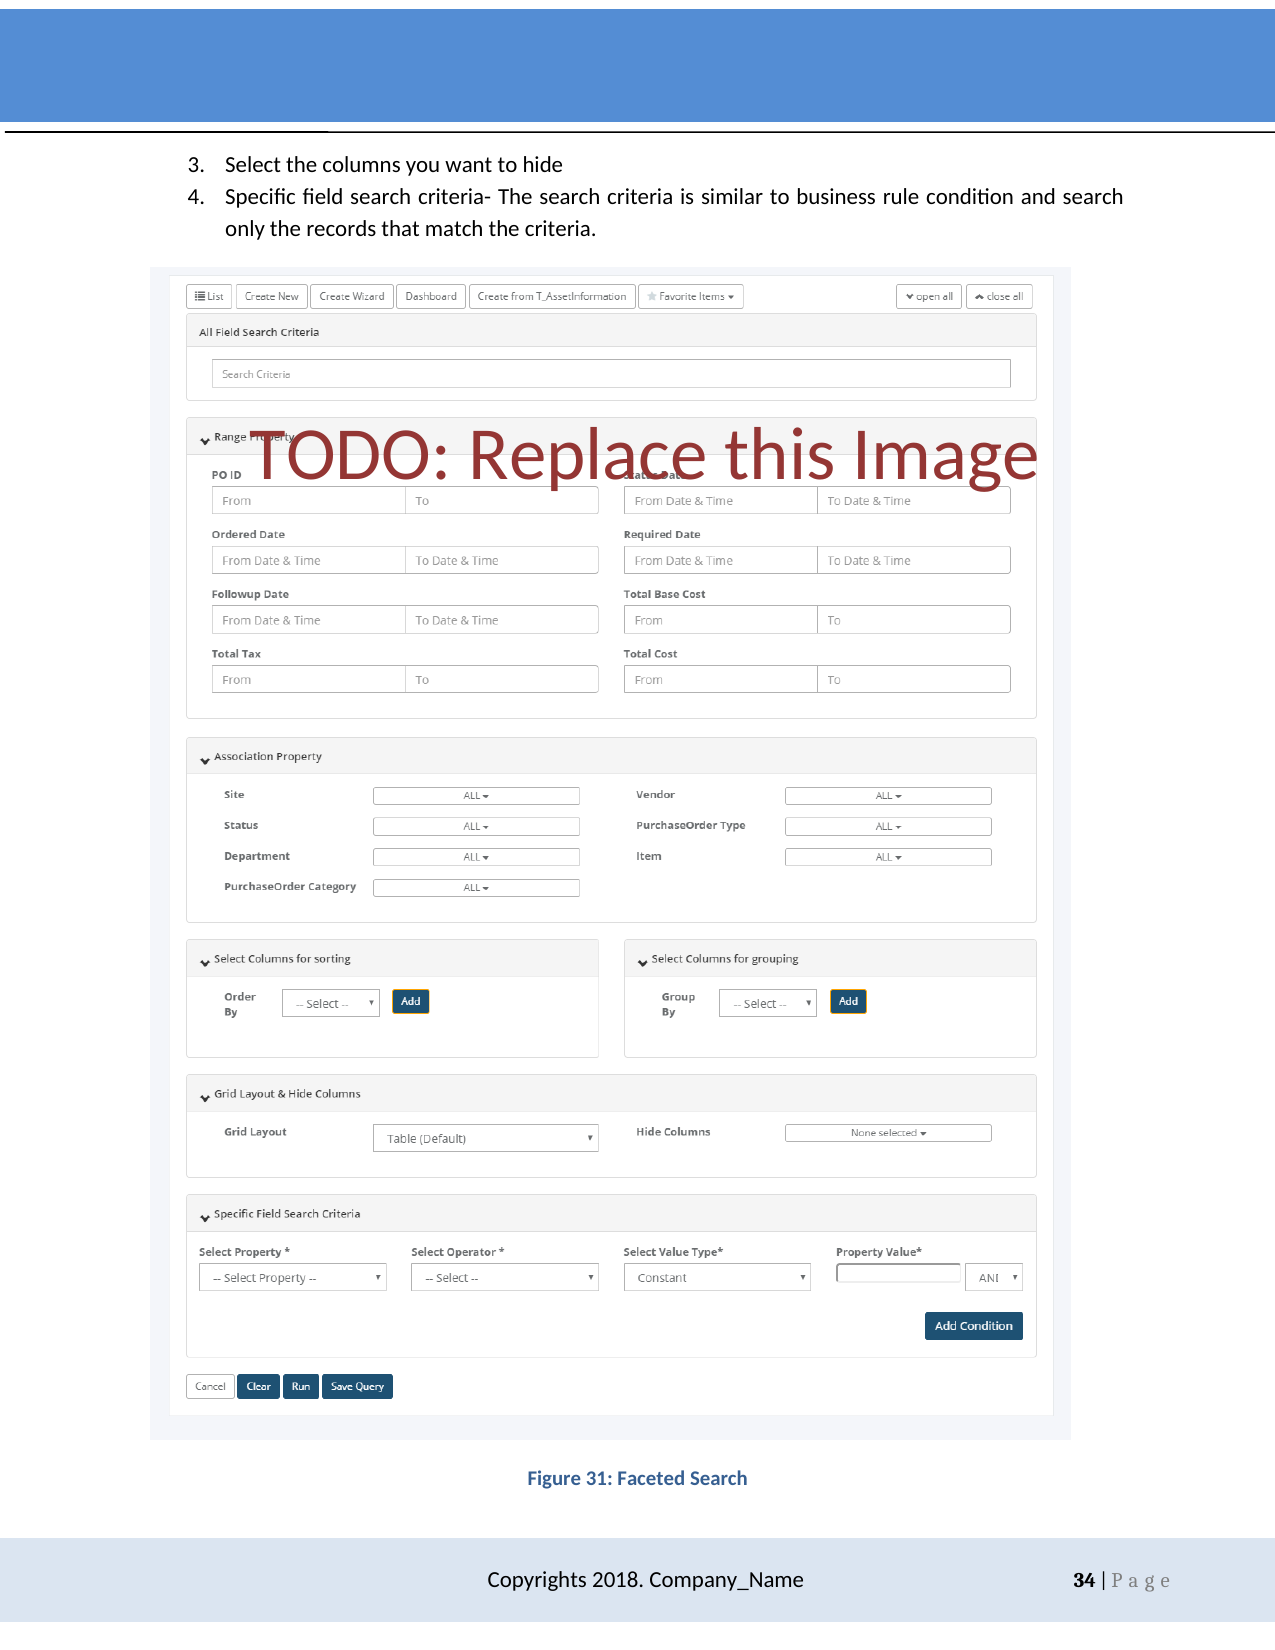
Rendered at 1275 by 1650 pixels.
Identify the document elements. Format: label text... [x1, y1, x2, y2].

picture [150, 267, 1071, 1440]
list Select the columns you want to hide [187, 150, 1125, 178]
list Specific field search criteria- The search criteria is similar to business rule condition and search only the records that match the criteria. [187, 182, 1125, 242]
